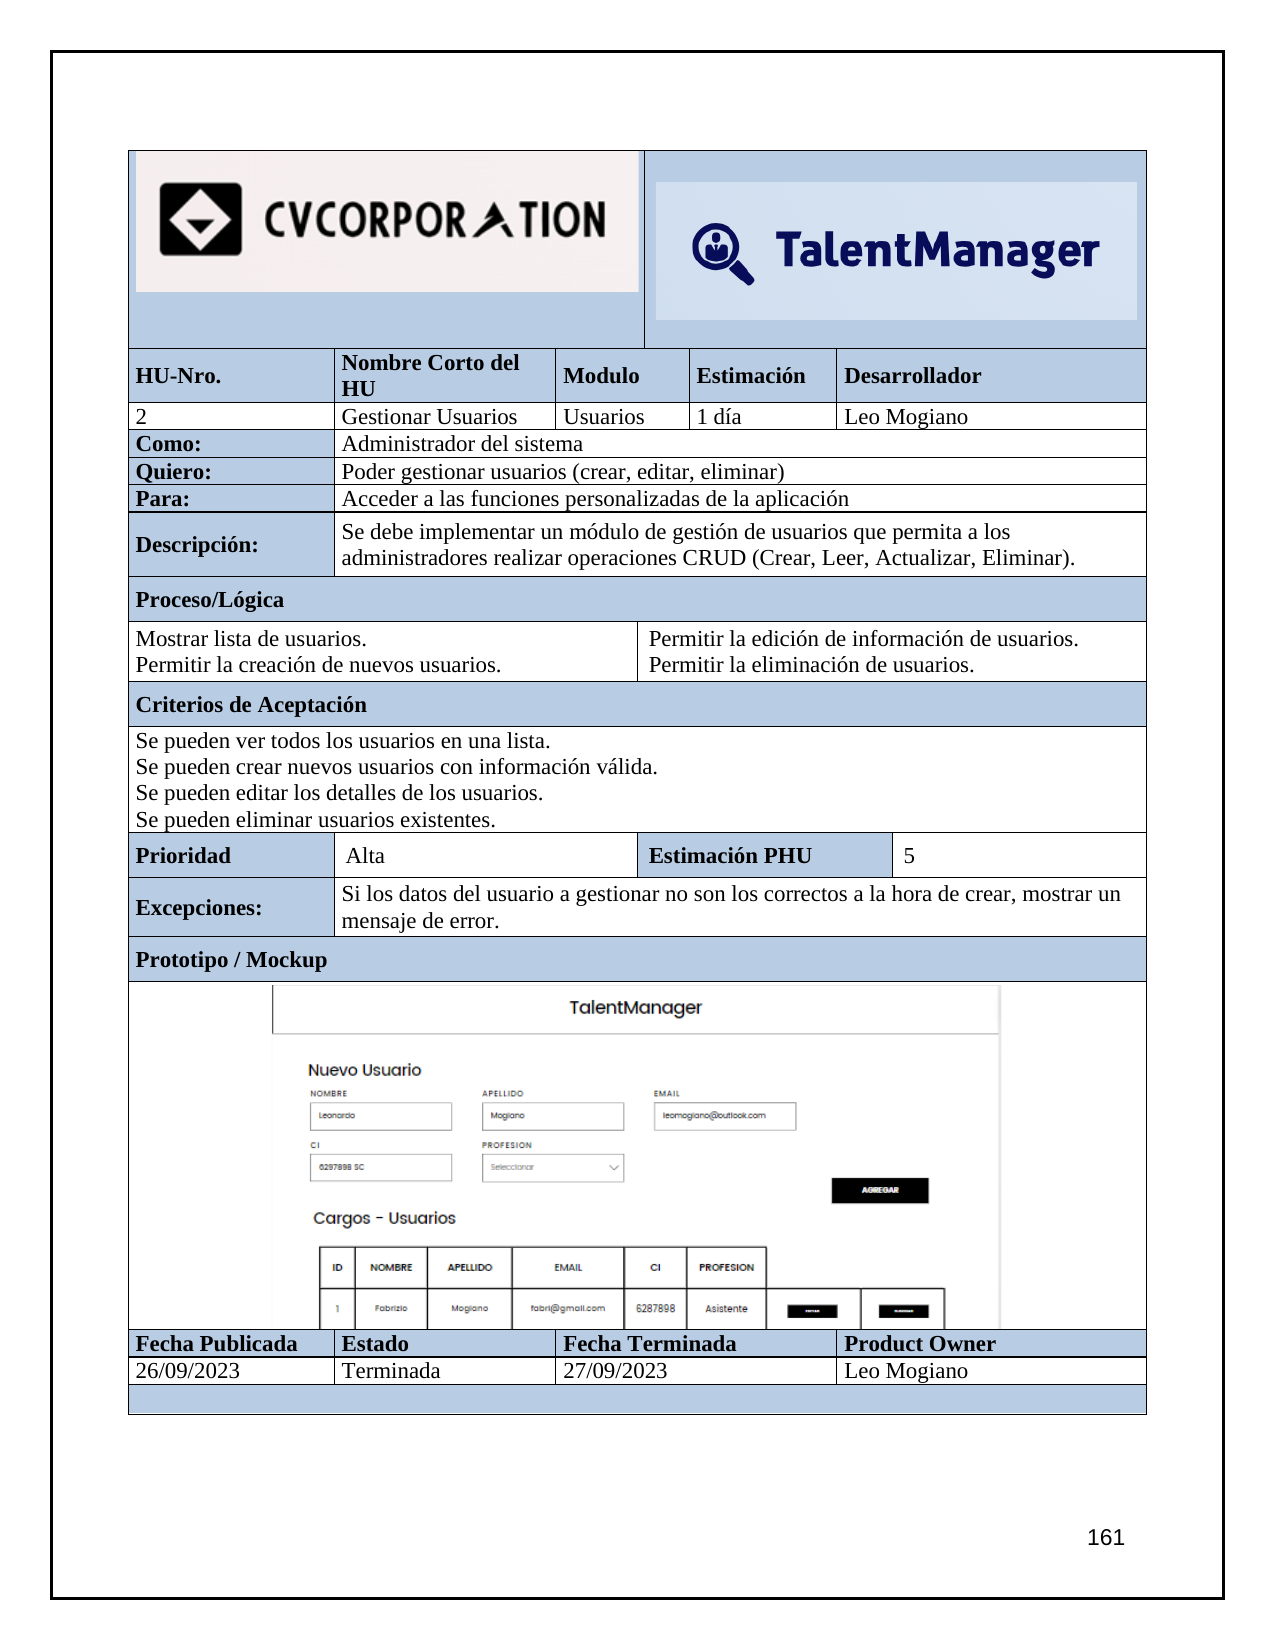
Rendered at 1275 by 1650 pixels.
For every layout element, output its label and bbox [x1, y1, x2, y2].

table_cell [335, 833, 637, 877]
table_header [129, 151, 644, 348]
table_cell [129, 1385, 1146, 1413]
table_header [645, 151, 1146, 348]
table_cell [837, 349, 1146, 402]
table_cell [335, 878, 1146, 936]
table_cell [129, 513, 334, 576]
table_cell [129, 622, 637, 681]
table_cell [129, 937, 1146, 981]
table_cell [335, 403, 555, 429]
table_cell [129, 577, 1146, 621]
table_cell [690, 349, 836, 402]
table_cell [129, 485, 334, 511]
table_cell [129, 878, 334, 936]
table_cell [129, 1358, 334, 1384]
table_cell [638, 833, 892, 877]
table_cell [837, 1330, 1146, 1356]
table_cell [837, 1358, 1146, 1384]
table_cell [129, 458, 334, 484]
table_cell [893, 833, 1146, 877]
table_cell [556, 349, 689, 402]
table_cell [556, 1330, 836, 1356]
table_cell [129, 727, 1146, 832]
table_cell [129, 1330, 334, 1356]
picture [136, 151, 639, 292]
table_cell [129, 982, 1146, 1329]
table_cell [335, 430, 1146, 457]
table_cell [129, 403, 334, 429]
picture [655, 182, 1137, 320]
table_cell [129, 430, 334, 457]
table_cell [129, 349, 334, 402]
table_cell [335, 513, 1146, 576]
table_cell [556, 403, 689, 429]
picture [271, 985, 1002, 1329]
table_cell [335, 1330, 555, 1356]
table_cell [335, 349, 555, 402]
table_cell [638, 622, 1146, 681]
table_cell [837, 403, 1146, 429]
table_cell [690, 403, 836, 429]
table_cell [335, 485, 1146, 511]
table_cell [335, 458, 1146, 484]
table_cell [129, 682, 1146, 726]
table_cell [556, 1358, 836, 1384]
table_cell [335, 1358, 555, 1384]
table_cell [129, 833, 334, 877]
